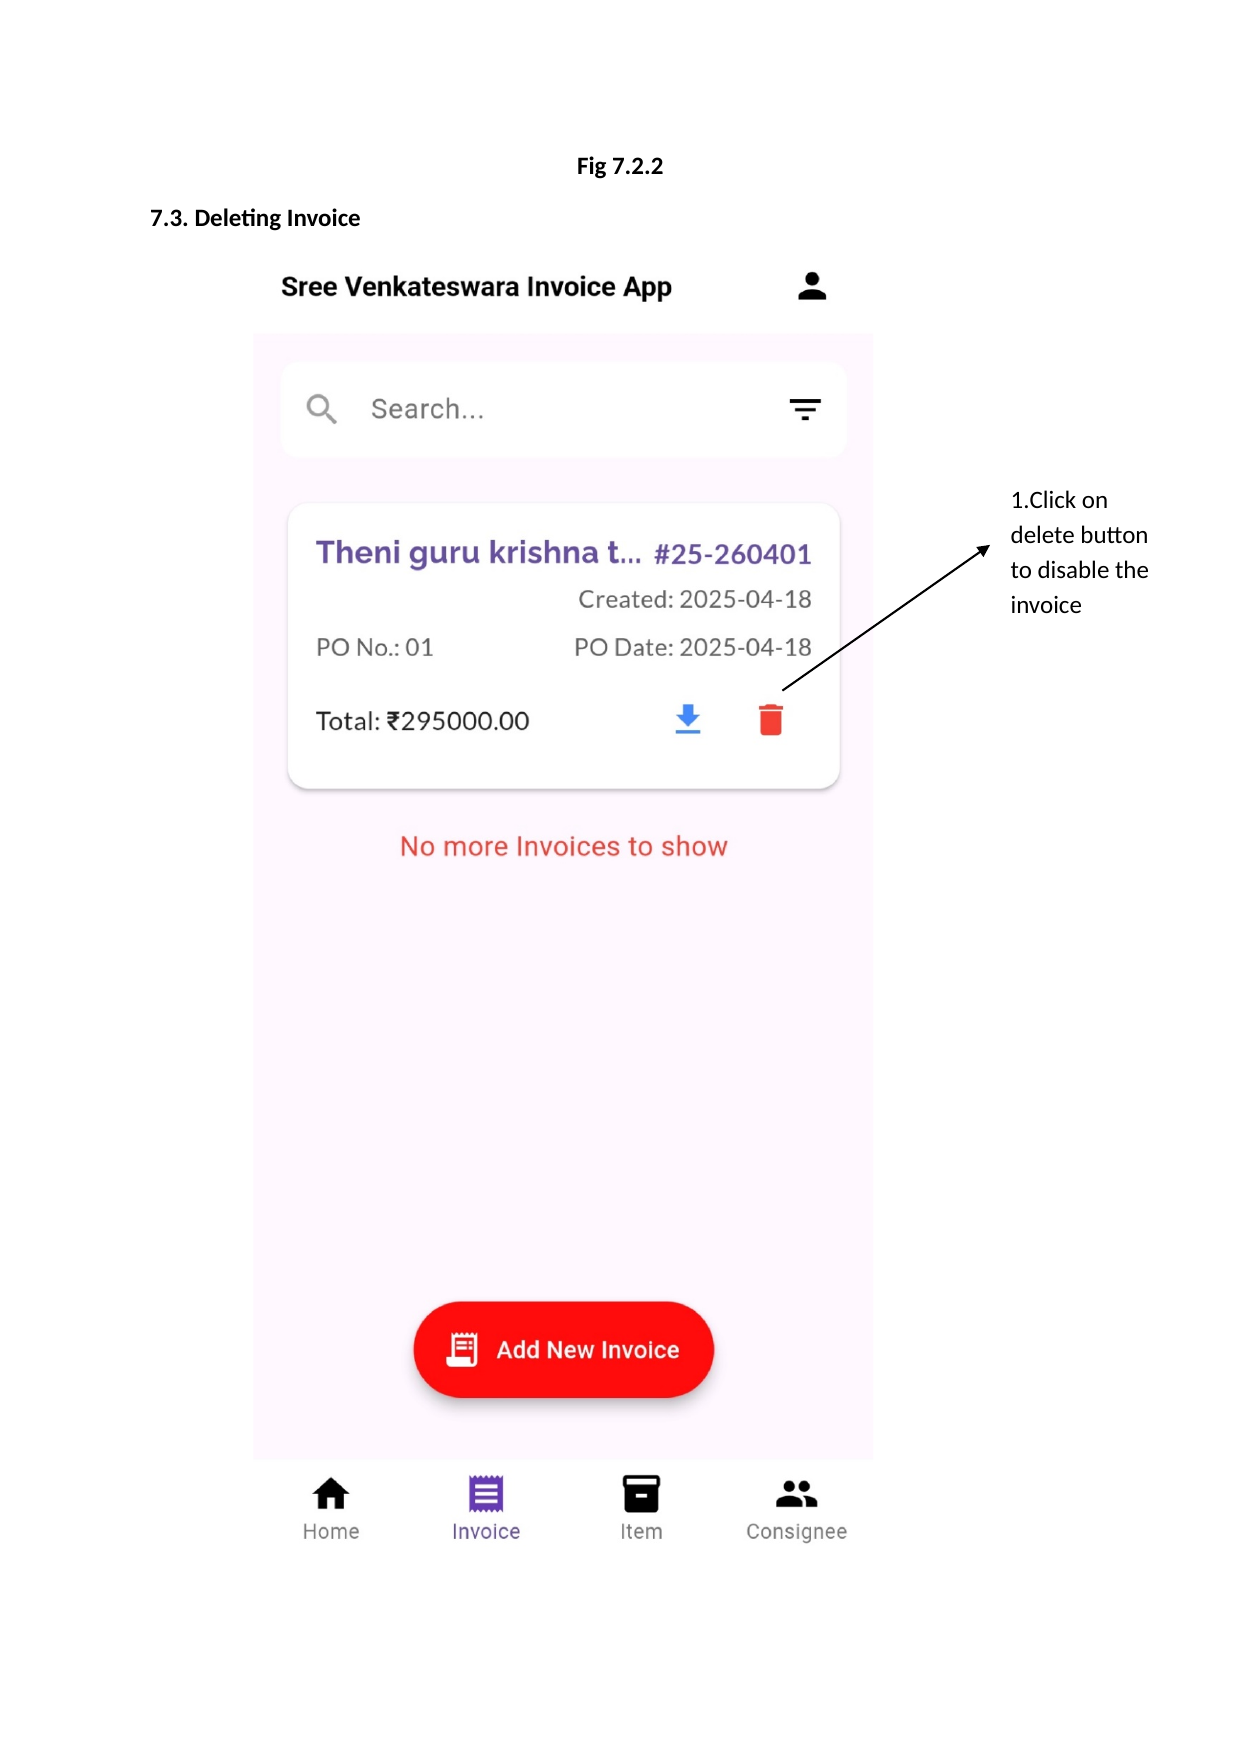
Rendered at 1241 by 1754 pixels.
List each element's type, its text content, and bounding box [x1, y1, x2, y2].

text 7.3. Deleting Invoice [150, 202, 1090, 232]
picture [253, 253, 874, 1556]
text Fig 7.2.2 [150, 150, 1090, 181]
